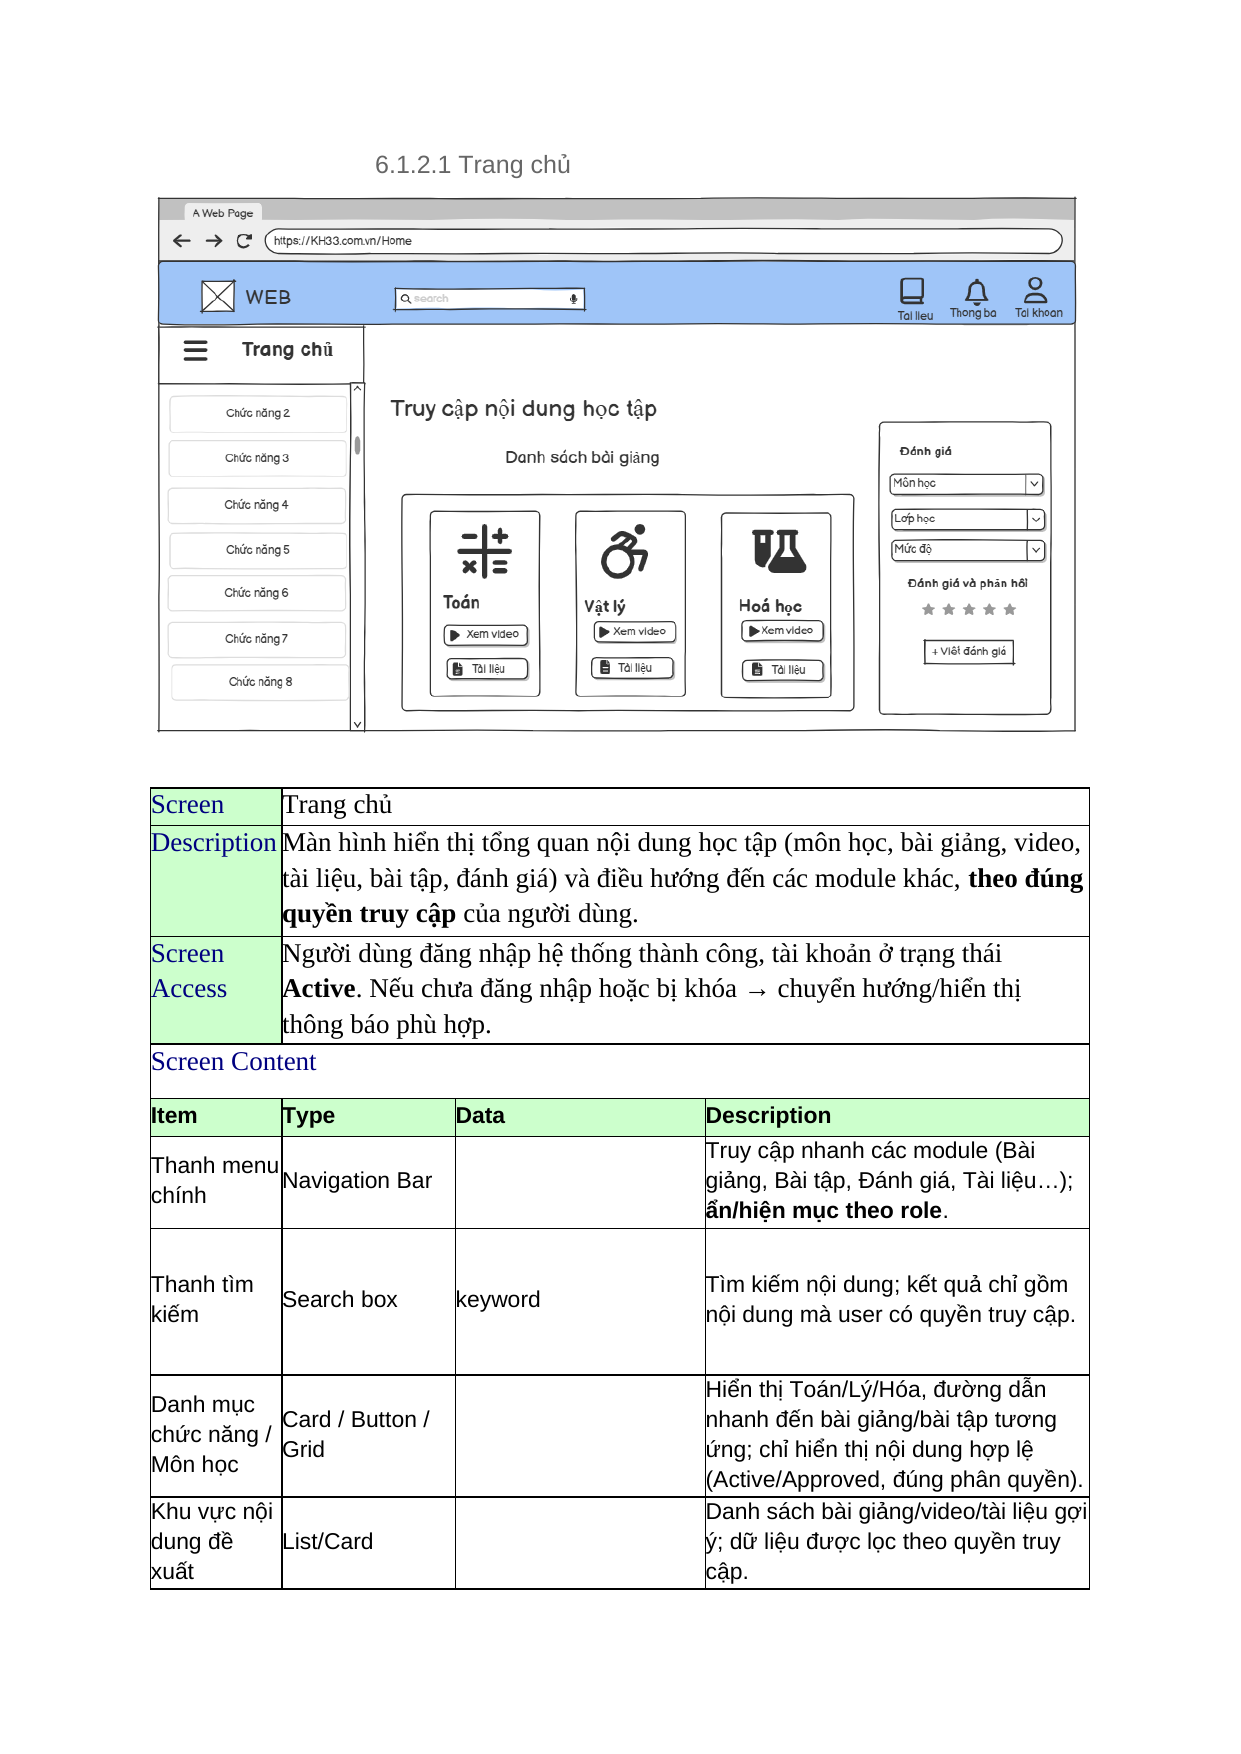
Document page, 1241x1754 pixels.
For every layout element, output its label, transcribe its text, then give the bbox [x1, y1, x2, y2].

table_header Trang chủ [283, 789, 1089, 825]
table_cell Description [151, 826, 281, 936]
table_cell Navigation Bar [283, 1137, 455, 1227]
table_cell Screen Access [151, 937, 281, 1043]
table_cell Search box [283, 1229, 455, 1374]
table_header Screen [151, 789, 281, 825]
table_cell Item [151, 1099, 281, 1136]
subtitle 6.1.2.1 Trang chủ [375, 150, 1090, 179]
table_cell Type [283, 1099, 455, 1136]
table_cell Thanh menu chính [151, 1137, 281, 1227]
table_cell Thanh tìm kiếm [151, 1229, 281, 1374]
table_cell [456, 1376, 705, 1496]
table_cell Danh sách bài giảng/video/tài liệu gợi ý; dữ liệu được lọc theo quyền truy cập. [706, 1498, 1089, 1588]
picture [150, 191, 1091, 740]
table_cell Tìm kiếm nội dung; kết quả chỉ gồm nội dung mà user có quyền truy cập. [706, 1229, 1089, 1374]
table_cell keyword [456, 1229, 705, 1374]
table_cell Screen Content [151, 1045, 1089, 1098]
table_cell Người dùng đăng nhập hệ thống thành công, tài khoản ở trạng thái Active. Nếu chưa đăng nhập hoặc bị khóa → chuyển hướng/hiển thị thông báo phù hợp. [283, 937, 1089, 1043]
table_cell Màn hình hiển thị tổng quan nội dung học tập (môn học, bài giảng, video, tài liệu, bài tập, đánh giá) và điều hướng đến các module khác, theo đúng quyền truy cập của người dùng. [283, 826, 1089, 936]
table_cell Description [706, 1099, 1089, 1136]
table_cell Khu vực nội dung đề xuất [151, 1498, 281, 1588]
table_cell Hiển thị Toán/Lý/Hóa, đường dẫn nhanh đến bài giảng/bài tập tương ứng; chỉ hiển thị nội dung hợp lệ (Active/Approved, đúng phân quyền). [706, 1376, 1089, 1496]
table_cell List/Card [283, 1498, 455, 1588]
table_cell [456, 1498, 705, 1588]
table_cell Data [456, 1099, 705, 1136]
table_cell [456, 1137, 705, 1227]
table_cell Card / Button / Grid [283, 1376, 455, 1496]
table_cell Danh mục chức năng / Môn học [151, 1376, 281, 1496]
table_cell Truy cập nhanh các module (Bài giảng, Bài tập, Đánh giá, Tài liệu…); ẩn/hiện mục theo role. [706, 1137, 1089, 1227]
